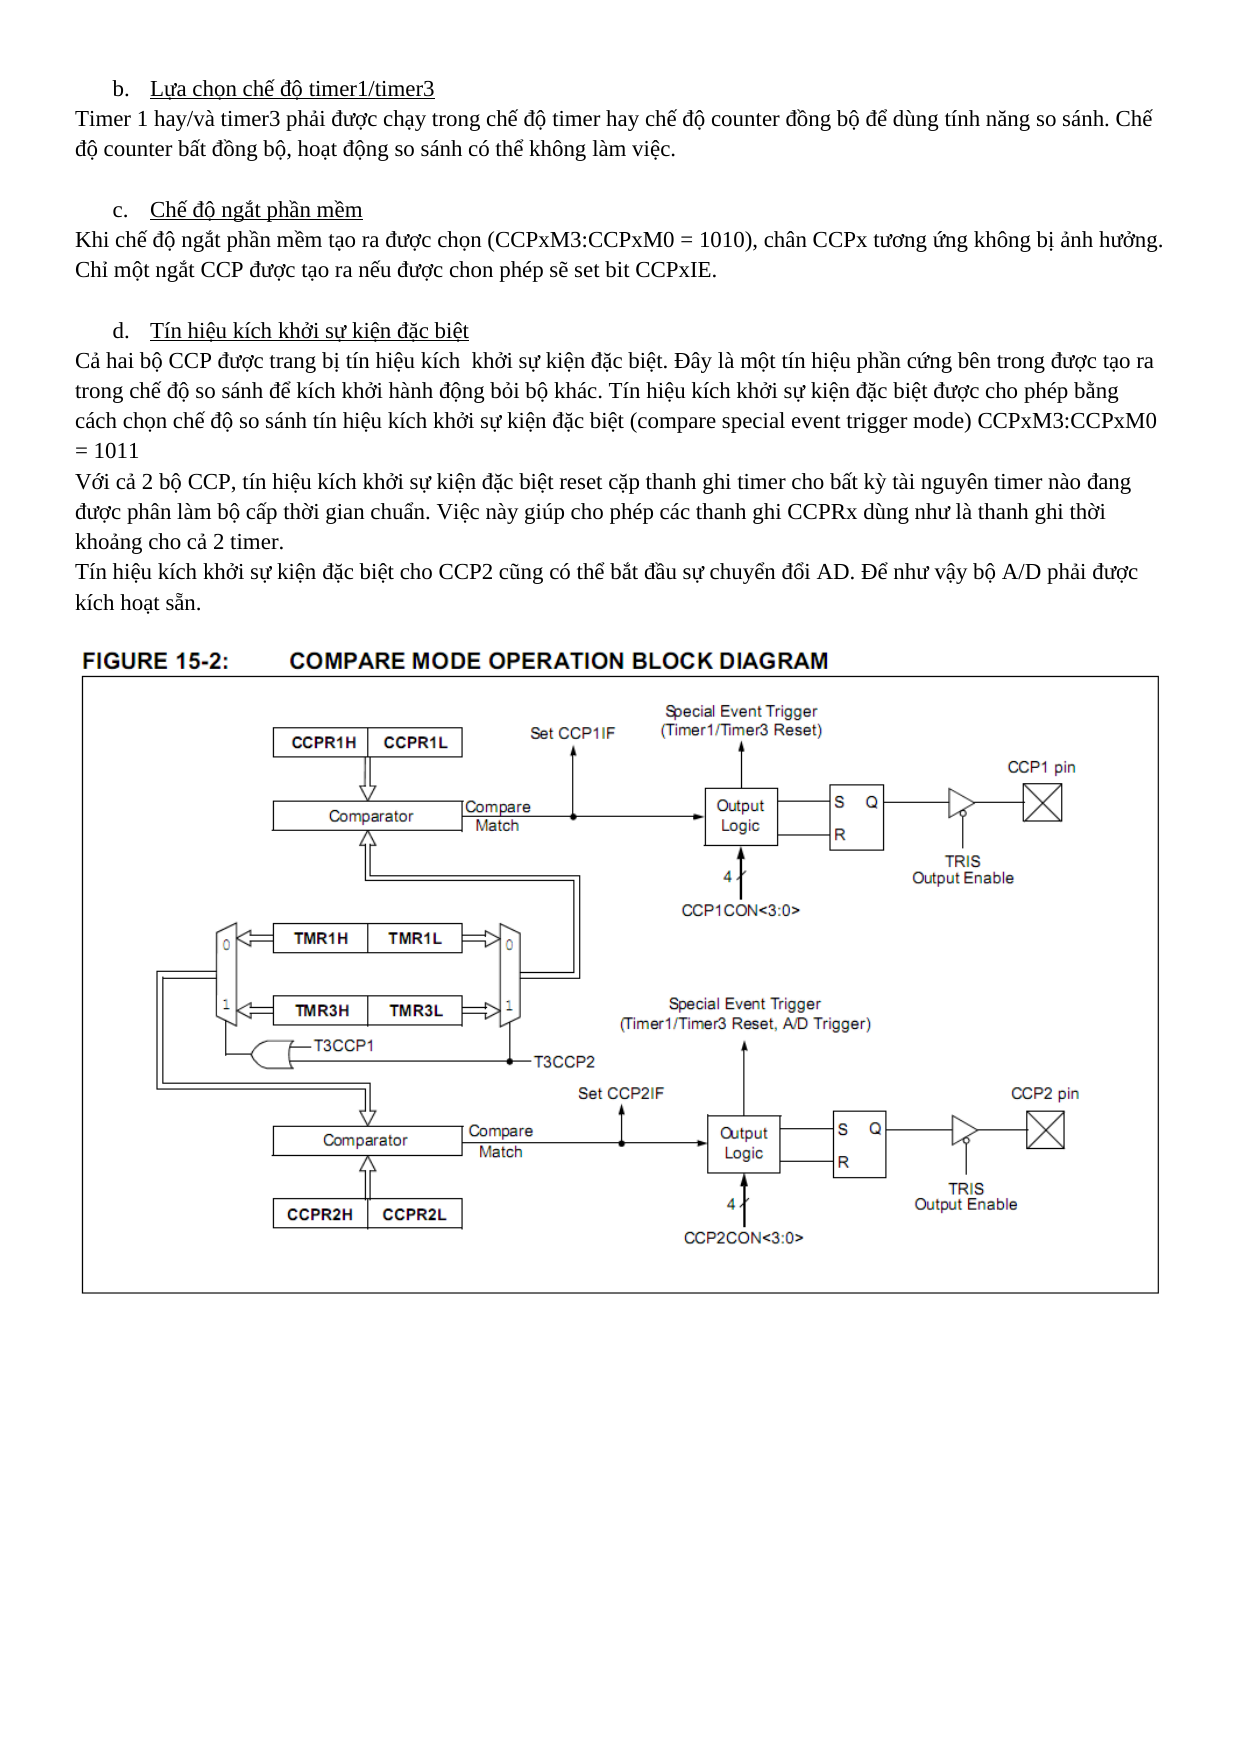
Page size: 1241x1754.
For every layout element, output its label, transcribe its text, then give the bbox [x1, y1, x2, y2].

text Tín hiệu kích khởi sự kiện đặc biệt cho CCP2 cũng có thể bắt đầu sự chuyển đổi AD. Để như vậy bộ A/D phải được kích hoạt sẵn. [75, 558, 1165, 615]
text Timer 1 hay/và timer3 phải được chạy trong chế độ timer hay chế độ counter đồng bộ để dùng tính năng so sánh. Chế độ counter bất đồng bộ, hoạt động so sánh có thể không làm việc. [75, 105, 1165, 162]
list Lựa chọn chế độ timer1/timer3 [112, 75, 1165, 101]
text Khi chế độ ngắt phần mềm tạo ra được chọn (CCPxM3:CCPxM0 = 1010), chân CCPx tương ứng không bị ảnh hưởng. Chỉ một ngắt CCP được tạo ra nếu được chon phép sẽ set bit CCPxIE. [75, 226, 1165, 283]
text Cả hai bộ CCP được trang bị tín hiệu kích khởi sự kiện đặc biệt. Đây là một tín hiệu phần cứng bên trong được tạo ra trong chế độ so sánh để kích khởi hành động bỏi bộ khác. Tín hiệu kích khởi sự kiện đặc biệt được cho phép bằng cách chọn chế độ so sánh tín hiệu kích khởi sự kiện đặc biệt (compare special event trigger mode) CCPxM3:CCPxM0 = 1011 [75, 347, 1165, 464]
list Chế độ ngắt phần mềm [112, 196, 1165, 222]
picture [75, 648, 1166, 1303]
text Với cả 2 bộ CCP, tín hiệu kích khởi sự kiện đặc biệt reset cặp thanh ghi timer cho bất kỳ tài nguyên timer nào đang được phân làm bộ cấp thời gian chuẩn. Việc này giúp cho phép các thanh ghi CCPRx dùng như là thanh ghi thời khoảng cho cả 2 timer. [75, 468, 1165, 554]
list Tín hiệu kích khởi sự kiện đặc biệt [112, 317, 1165, 343]
